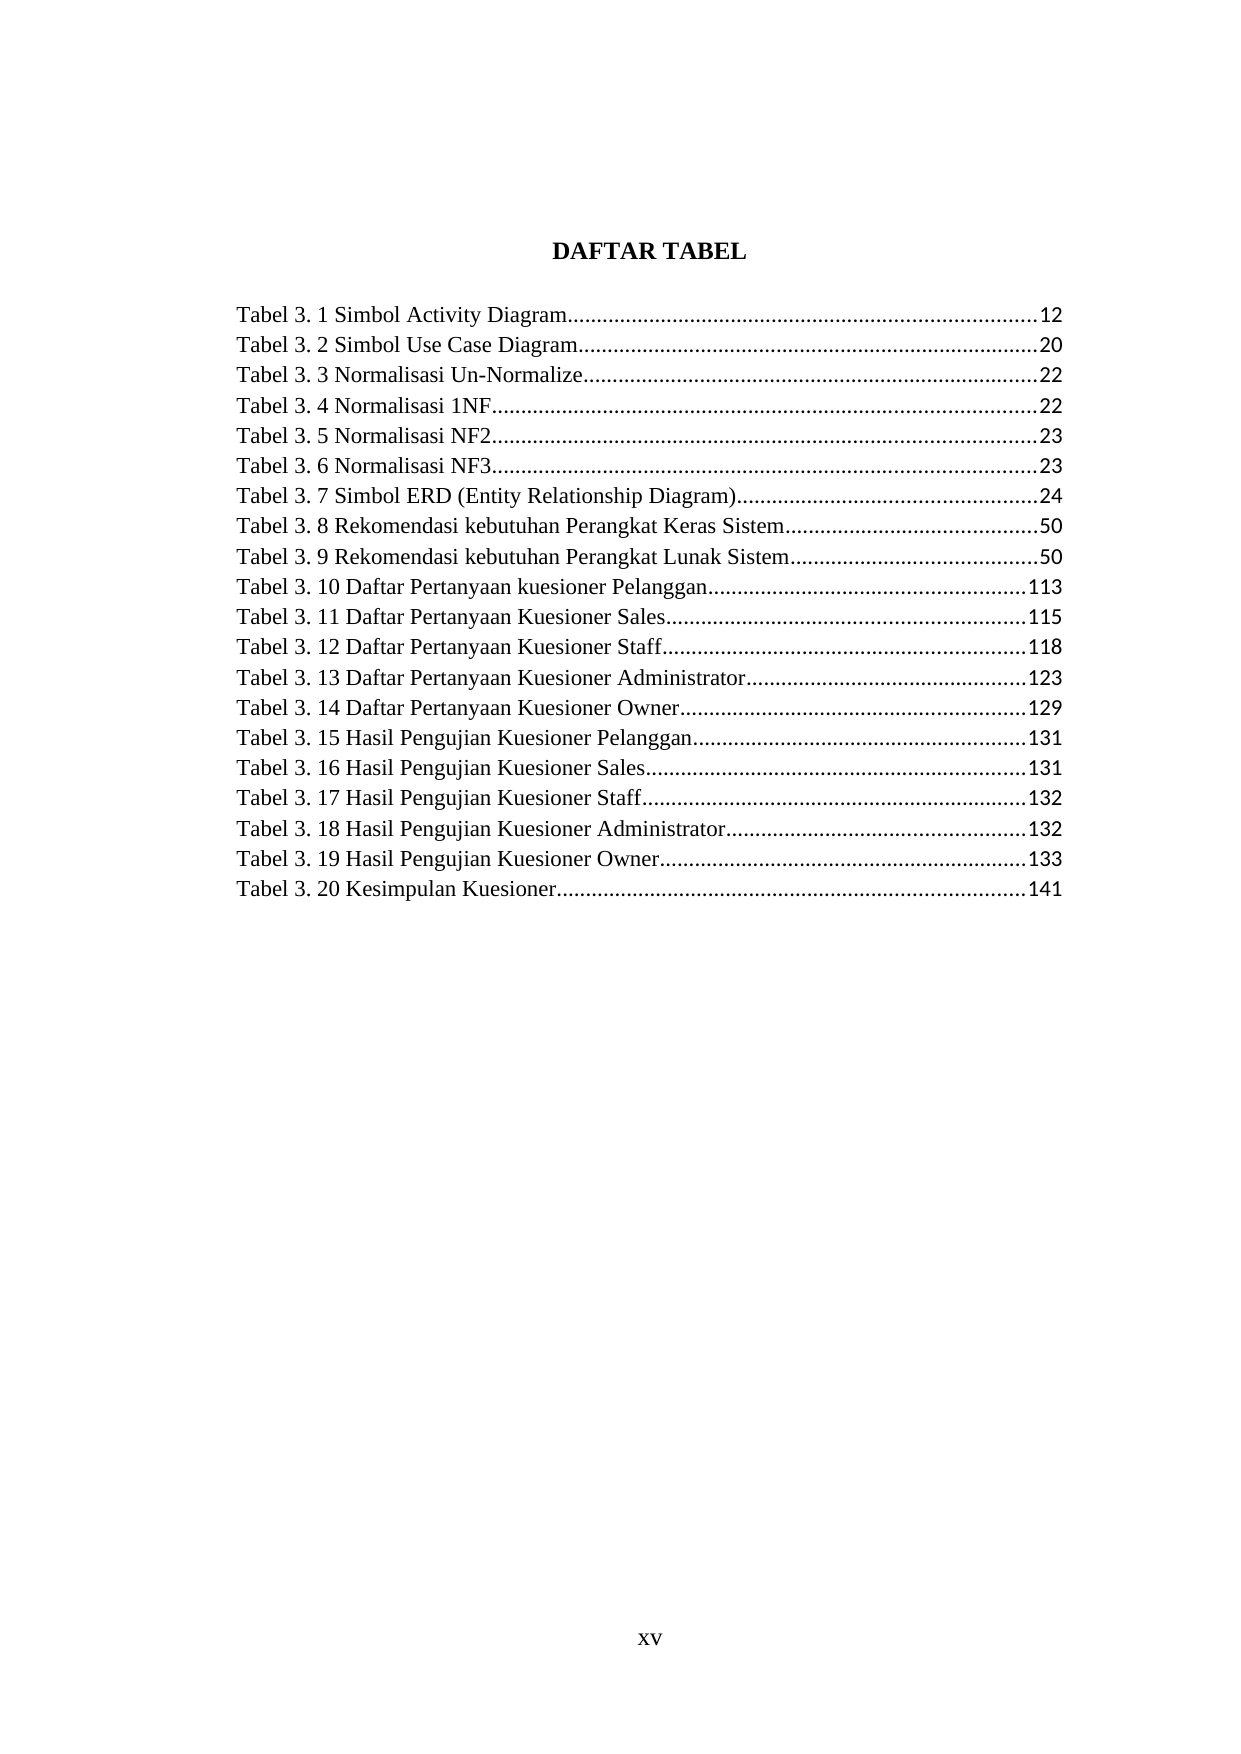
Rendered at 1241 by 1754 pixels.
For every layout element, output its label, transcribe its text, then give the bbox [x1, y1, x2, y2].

text Tabel 3. 15 Hasil Pengujian Kuesioner Pelanggan 131 [236, 723, 1063, 751]
text Tabel 3. 11 Daftar Pertanyaan Kuesioner Sales 115 [236, 602, 1063, 630]
text Tabel 3. 17 Hasil Pengujian Kuesioner Staff 132 [236, 783, 1063, 812]
text Tabel 3. 4 Normalisasi 1NF 22 [236, 391, 1063, 419]
text Tabel 3. 14 Daftar Pertanyaan Kuesioner Owner 129 [236, 693, 1063, 721]
text Tabel 3. 10 Daftar Pertanyaan kuesioner Pelanggan 113 [236, 572, 1063, 600]
text Tabel 3. 9 Rekomendasi kebutuhan Perangkat Lunak Sistem 50 [236, 542, 1063, 570]
text Tabel 3. 7 Simbol ERD (Entity Relationship Diagram) 24 [236, 481, 1063, 509]
text Tabel 3. 16 Hasil Pengujian Kuesioner Sales 131 [236, 753, 1063, 781]
text Tabel 3. 19 Hasil Pengujian Kuesioner Owner 133 [236, 844, 1063, 872]
text Tabel 3. 5 Normalisasi NF2 23 [236, 421, 1063, 449]
text Tabel 3. 1 Simbol Activity Diagram 12 [236, 300, 1063, 328]
text Tabel 3. 18 Hasil Pengujian Kuesioner Administrator 132 [236, 814, 1063, 842]
text Tabel 3. 8 Rekomendasi kebutuhan Perangkat Keras Sistem 50 [236, 512, 1063, 540]
text Tabel 3. 13 Daftar Pertanyaan Kuesioner Administrator 123 [236, 663, 1063, 691]
text Tabel 3. 12 Daftar Pertanyaan Kuesioner Staff 118 [236, 632, 1063, 661]
text Tabel 3. 2 Simbol Use Case Diagram 20 [236, 330, 1063, 358]
text Tabel 3. 20 Kesimpulan Kuesioner 141 [236, 874, 1063, 902]
text Tabel 3. 6 Normalisasi NF3 23 [236, 451, 1063, 479]
subtitle DAFTAR TABEL [236, 236, 1063, 265]
text Tabel 3. 3 Normalisasi Un-Normalize 22 [236, 361, 1063, 389]
